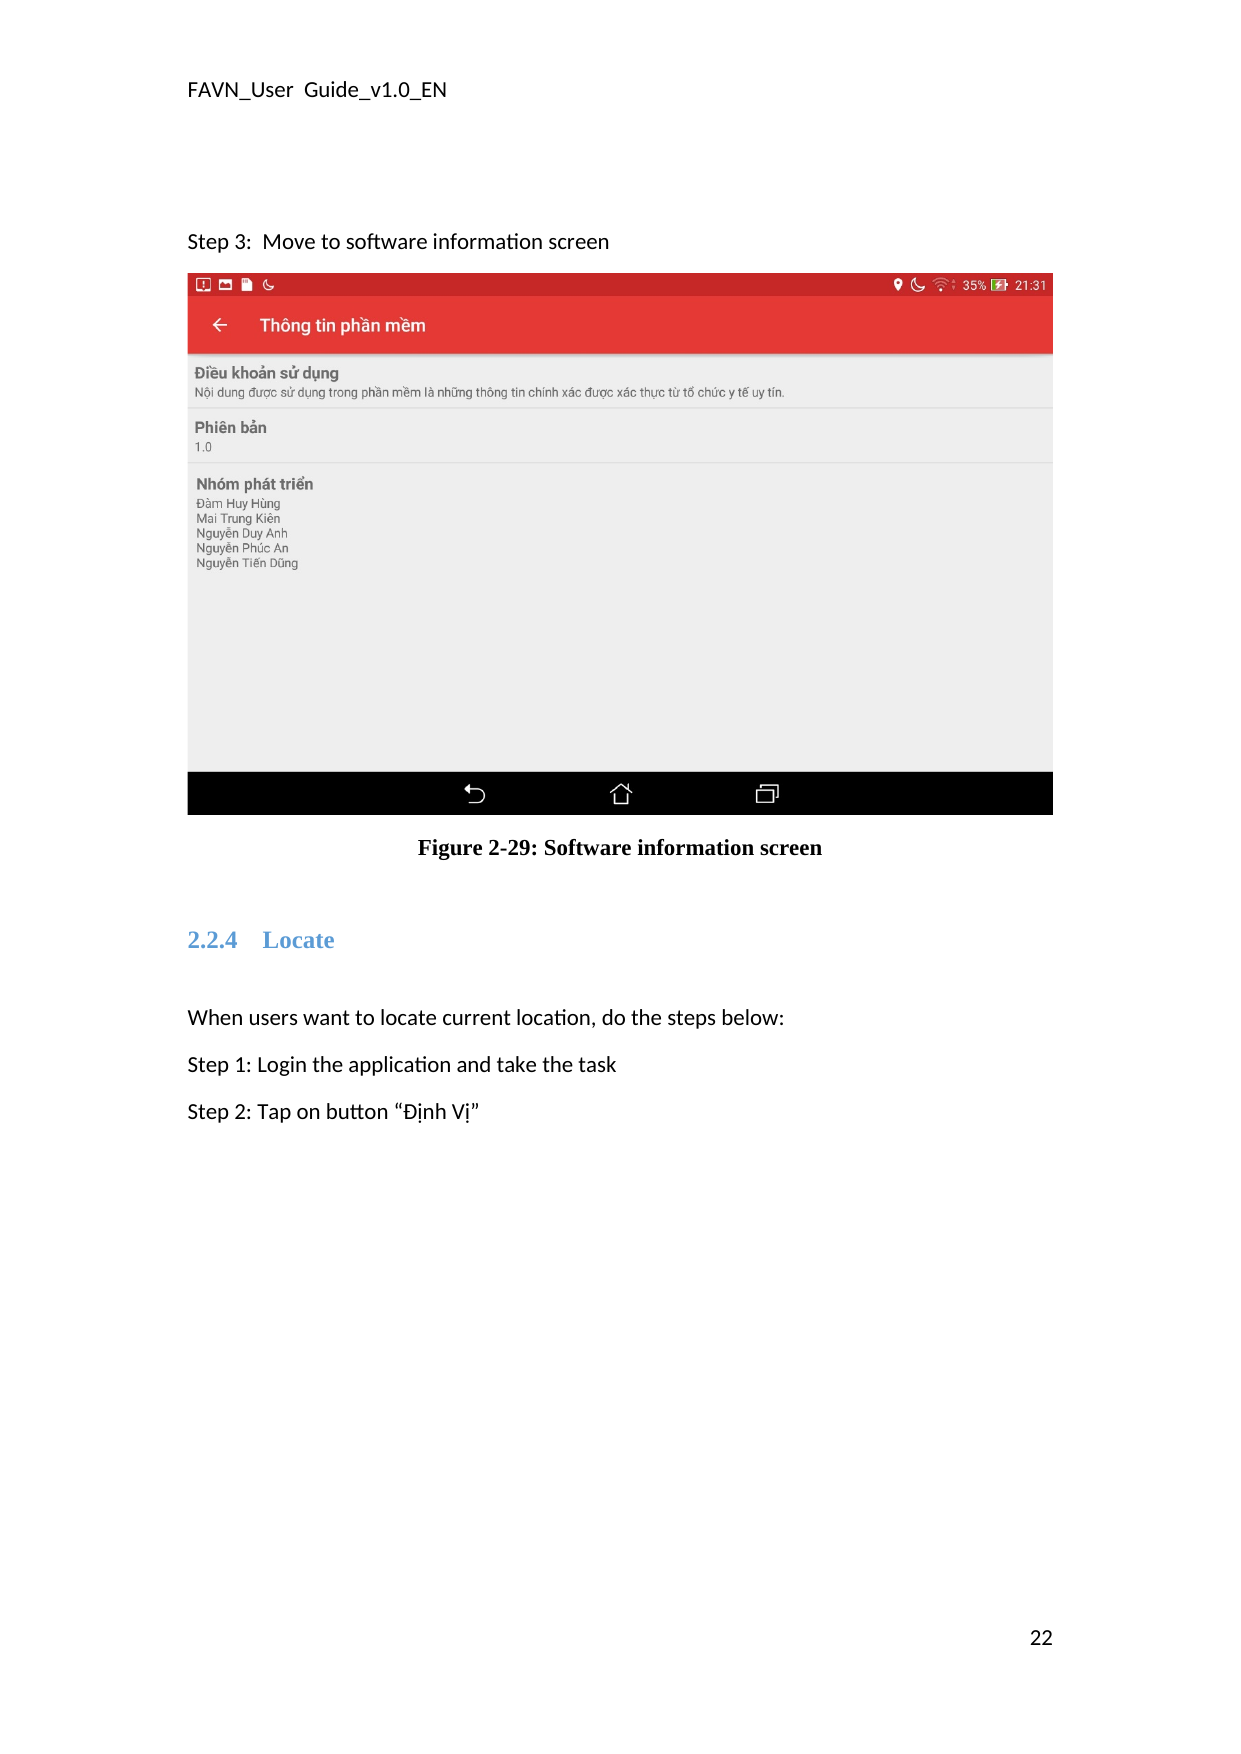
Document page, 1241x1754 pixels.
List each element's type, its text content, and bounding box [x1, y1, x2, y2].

text Step 1: Login the application and take the task [187, 1050, 1053, 1078]
text Step 3: Move to software information screen [187, 227, 1053, 255]
text Figure 2-29: Software information screen [187, 833, 1053, 860]
text When users want to locate current location, do the steps below: [187, 1003, 1053, 1031]
text Step 2: Tap on button “Định Vị” [187, 1097, 1053, 1125]
picture [187, 273, 1053, 815]
subtitle Locate [187, 926, 1053, 954]
